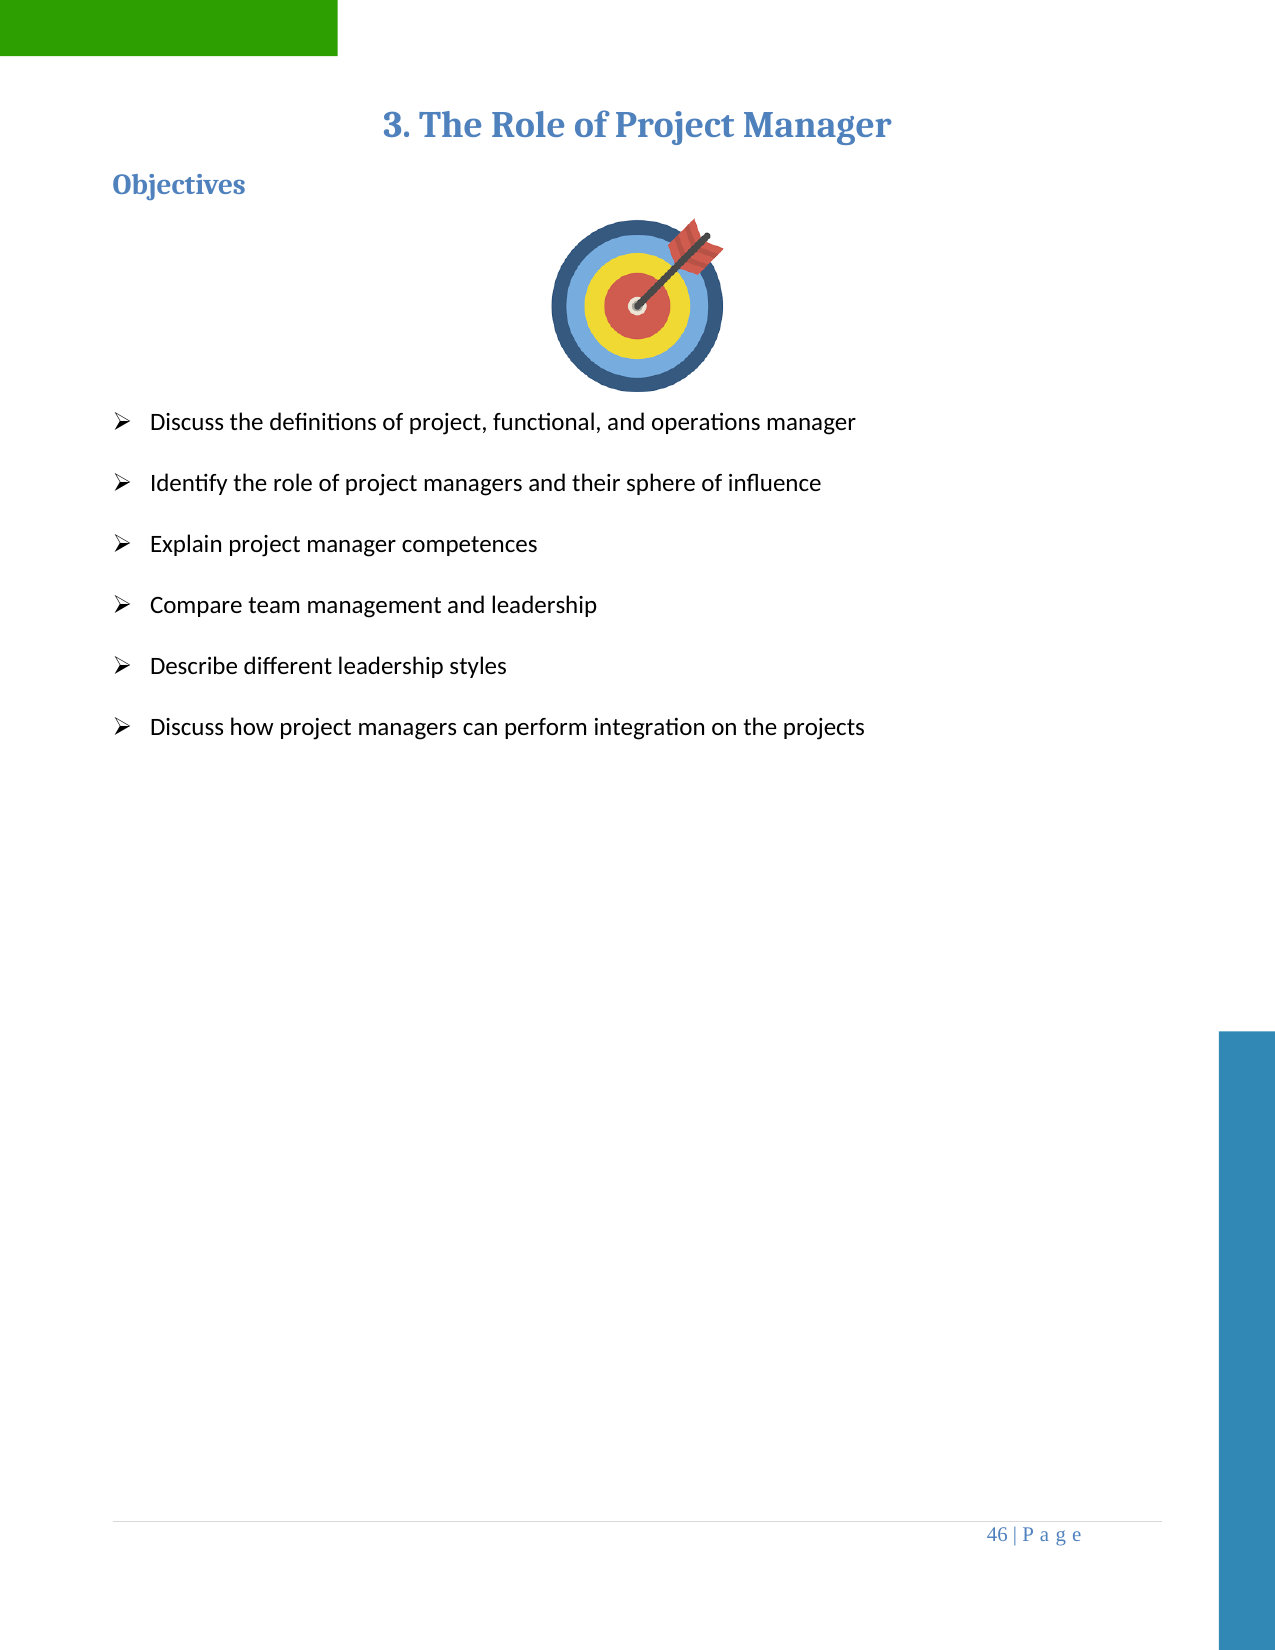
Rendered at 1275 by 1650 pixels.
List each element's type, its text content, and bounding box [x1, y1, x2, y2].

picture [551, 218, 724, 392]
list Discuss how project managers can perform integration on the projects [112, 711, 1162, 742]
text Objectives [112, 168, 1162, 202]
subtitle 3. The Role of Project Manager [112, 104, 1162, 147]
list Explain project manager competences [112, 528, 1162, 558]
list Compare team management and leadership [112, 589, 1162, 619]
list Identify the role of project managers and their sphere of influence [112, 467, 1162, 497]
list Describe different leadership styles [112, 650, 1162, 681]
list Discuss the definitions of project, functional, and operations manager [112, 406, 1162, 436]
